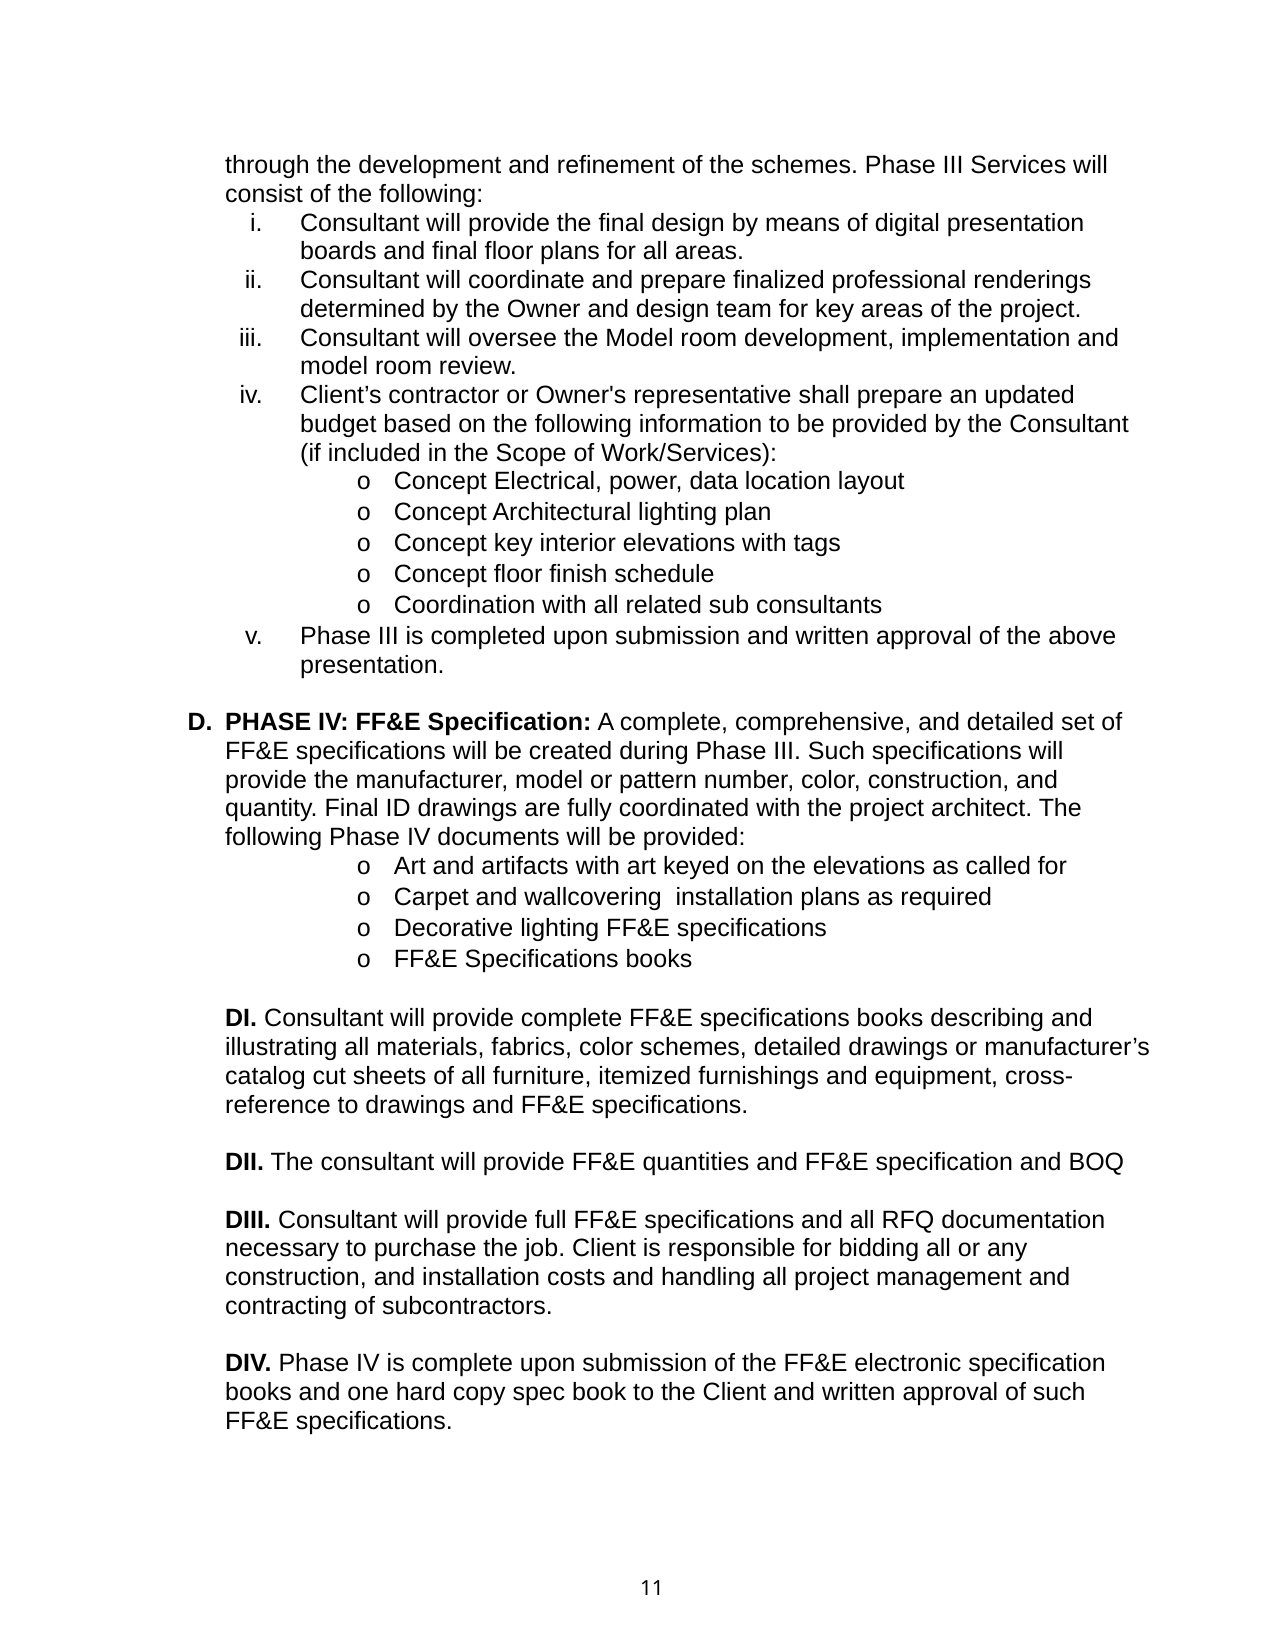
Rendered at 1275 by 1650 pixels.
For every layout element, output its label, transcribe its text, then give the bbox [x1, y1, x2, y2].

list Concept Electrical, power, data location layout [356, 466, 1153, 497]
list Concept Architectural lighting plan [356, 497, 1153, 528]
list FF&E Specifications books [356, 944, 1153, 975]
list Consultant will provide the final design by means of digital presentation boards and final floor plans for all areas. [262, 207, 1153, 265]
list Consultant will coordinate and prepare finalized professional renderings determined by the Owner and design team for key areas of the project. [262, 265, 1153, 322]
list DI. Consultant will provide complete FF&E specifications books describing and illustrating all materials, fabrics, color schemes, detailed drawings or manufacturer’s catalog cut sheets of all furniture, itemized furnishings and equipment, cross-reference to drawings and FF&E specifications. [225, 1003, 1153, 1118]
list PHASE IV: FF&E Specification: A complete, comprehensive, and detailed set of FF&E specifications will be created during Phase III. Such specifications will provide the manufacturer, model or pattern number, color, construction, and quantity. Final ID drawings are fully coordinated with the project architect. The following Phase IV documents will be provided: [187, 707, 1153, 851]
list Consultant will oversee the Model room development, implementation and model room review. [262, 322, 1153, 380]
list Phase III is completed upon submission and written approval of the above presentation. [262, 621, 1153, 678]
list Concept key interior elevations with tags [356, 528, 1153, 559]
list DIV. Phase IV is complete upon submission of the FF&E electronic specification books and one hard copy spec book to the Client and written approval of such FF&E specifications. [225, 1348, 1153, 1435]
list DIII. Consultant will provide full FF&E specifications and all RFQ documentation necessary to purchase the job. Client is responsible for bidding all or any construction, and installation costs and handling all project management and contracting of subcontractors. [225, 1205, 1153, 1320]
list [225, 150, 1153, 207]
list Coordination with all related sub consultants [356, 590, 1153, 621]
list Concept floor finish schedule [356, 559, 1153, 590]
list DII. The consultant will provide FF&E quantities and FF&E specification and BOQ [225, 1147, 1153, 1176]
list Art and artifacts with art keyed on the elevations as called for [356, 851, 1153, 882]
list Client’s contractor or Owner's representative shall prepare an updated budget based on the following information to be provided by the Consultant (if included in the Scope of Work/Services): [262, 380, 1153, 466]
list Carpet and wallcovering installation plans as required [356, 882, 1153, 913]
list Decorative lighting FF&E specifications [356, 913, 1153, 944]
